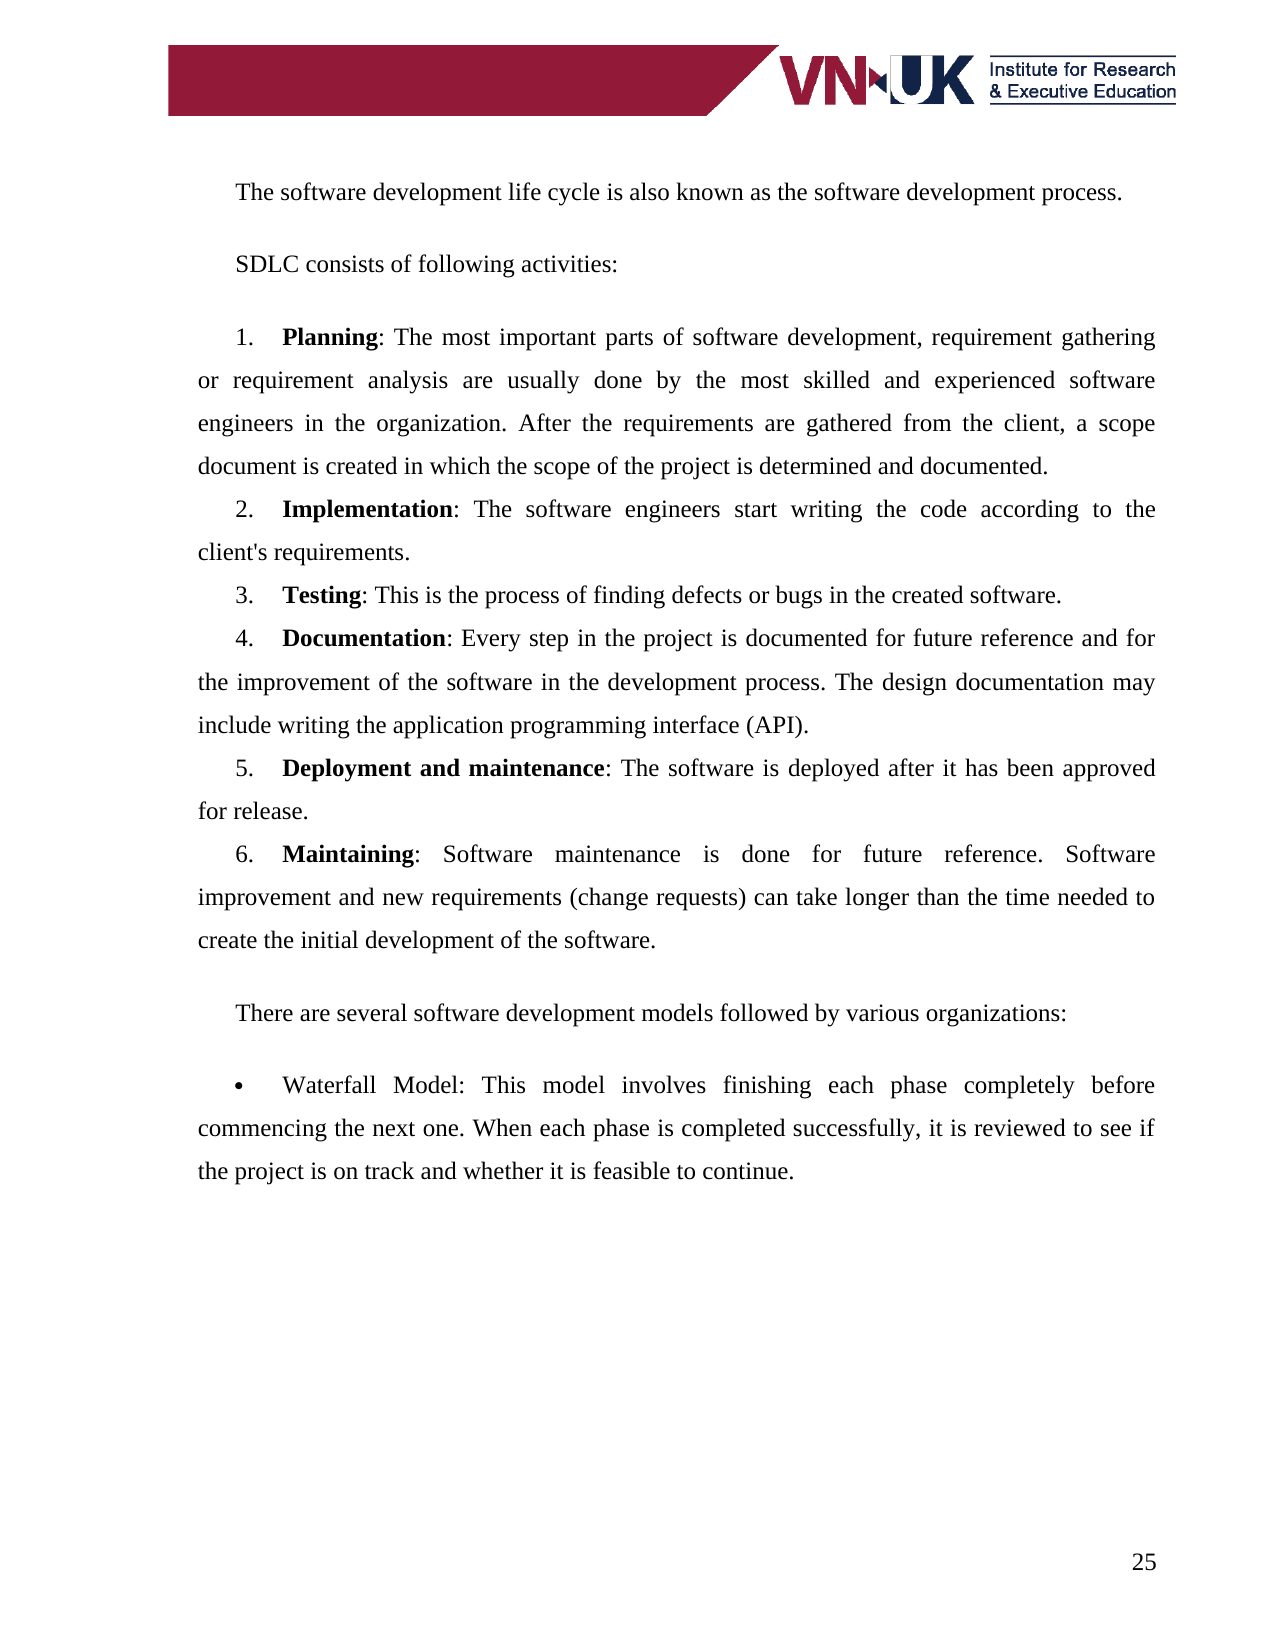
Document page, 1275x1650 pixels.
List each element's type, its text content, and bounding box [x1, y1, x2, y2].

list Testing: This is the process of finding defects or bugs in the created software. [198, 580, 1156, 609]
list Waterfall Model: This model involves finishing each phase completely before commencing the next one. When each phase is completed successfully, it is reviewed to see if the project is on track and whether it is feasible to continue. [198, 1070, 1156, 1185]
list Implementation: The software engineers start writing the code according to the client's requirements. [198, 494, 1156, 566]
list Documentation: Every step in the project is documented for future reference and for the improvement of the software in the development process. The design documentation may include writing the application programming interface (API). [198, 623, 1156, 738]
list Maintaining: Software maintenance is done for future reference. Software improvement and new requirements (change requests) can take longer than the time needed to create the initial development of the software. [198, 839, 1156, 954]
list Deployment and maintenance: The software is deployed after it has been approved for release. [198, 753, 1156, 825]
text The software development life cycle is also known as the software development process. [198, 177, 1156, 206]
picture [168, 45, 1176, 116]
text SDLC consists of following activities: [198, 249, 1156, 278]
text There are several software development models followed by various organizations: [198, 998, 1156, 1026]
list Planning: The most important parts of software development, requirement gathering or requirement analysis are usually done by the most skilled and experienced software engineers in the organization. After the requirements are gathered from the client, a scope document is created in which the scope of the project is determined and documented. [198, 322, 1156, 480]
